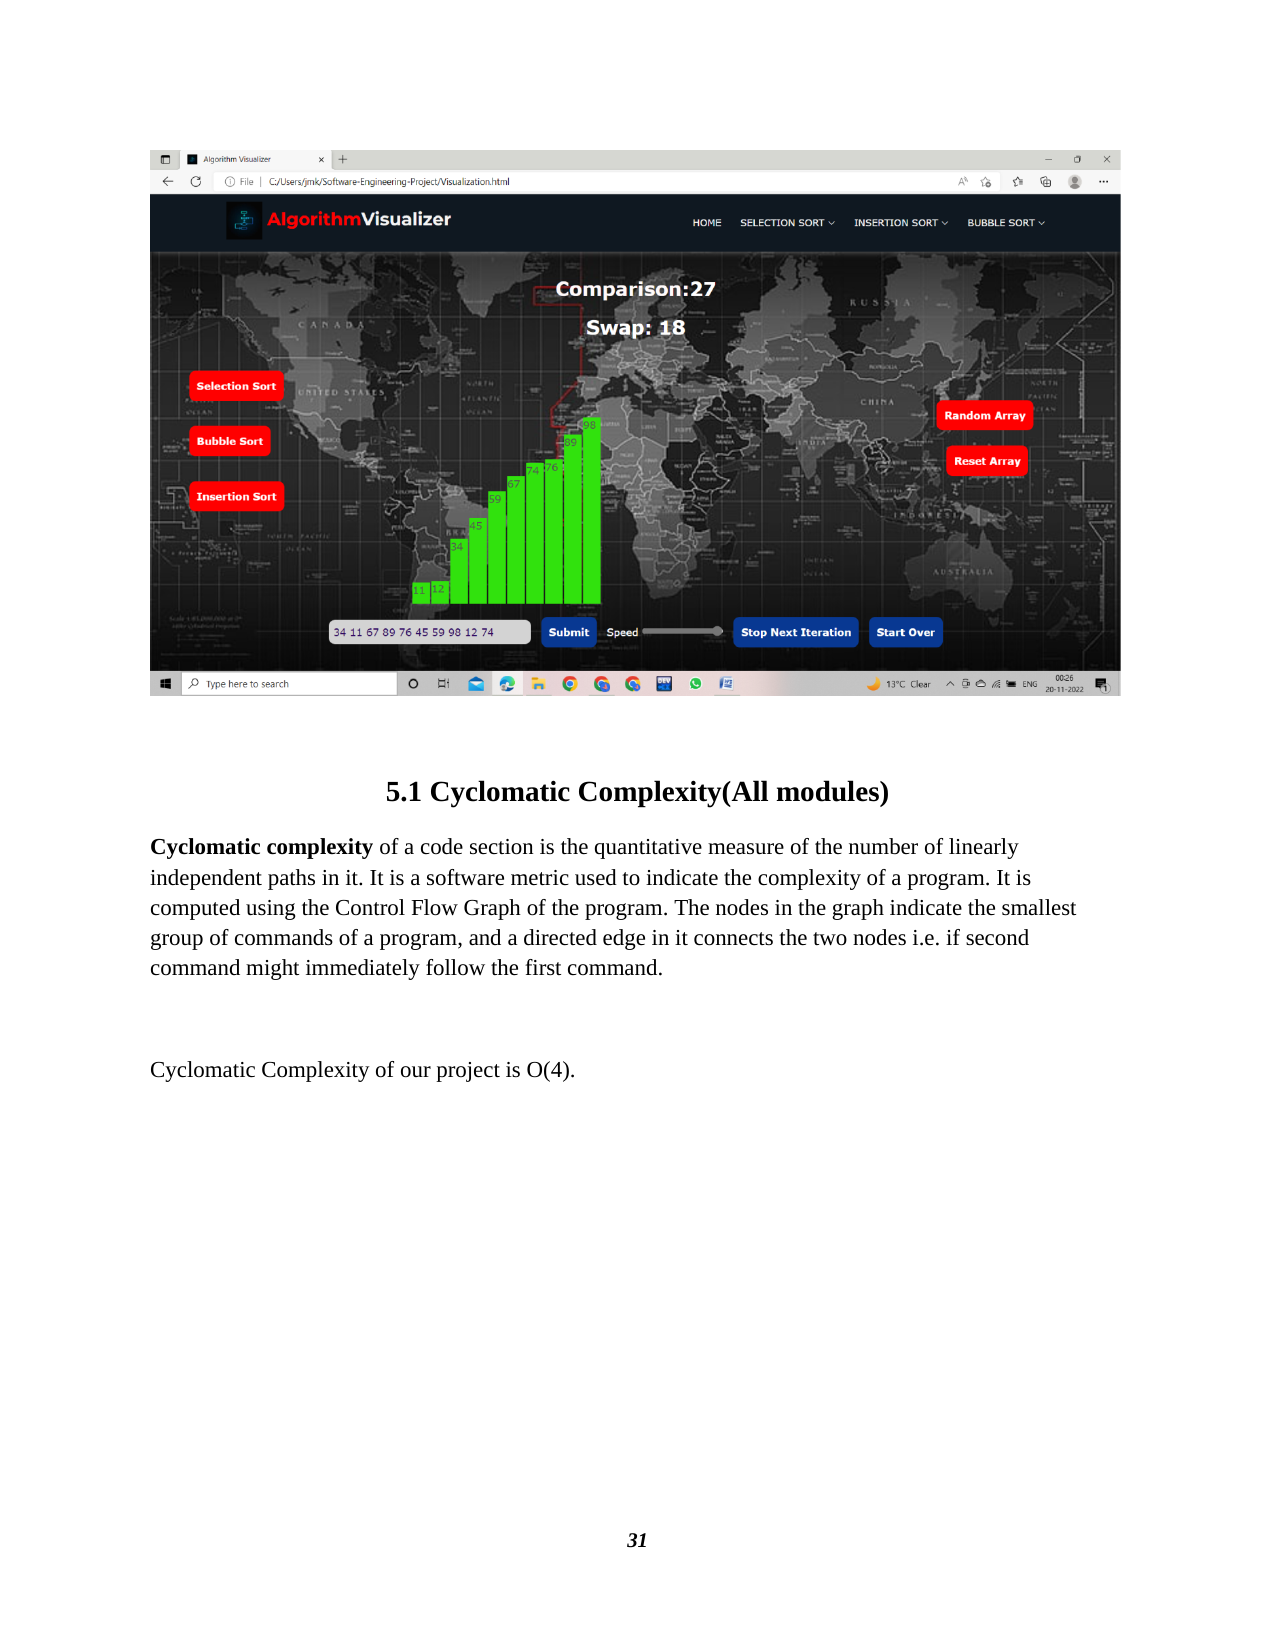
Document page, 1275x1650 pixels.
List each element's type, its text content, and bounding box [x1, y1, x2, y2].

picture [150, 150, 1121, 696]
text Cyclomatic complexity of a code section is the quantitative measure of the number of linearly independent paths in it. It is a software metric used to indicate the complexity of a program. It is computed using the Control Flow Graph of the program. The nodes in the graph indicate the smallest group of commands of a program, and a directed edge in it connects the two nodes i.e. if second command might immediately follow the first command. [150, 833, 1125, 981]
text 5.1 Cyclomatic Complexity(All modules) [150, 774, 1125, 807]
text Cyclomatic Complexity of our project is O(4). [150, 1056, 1125, 1083]
